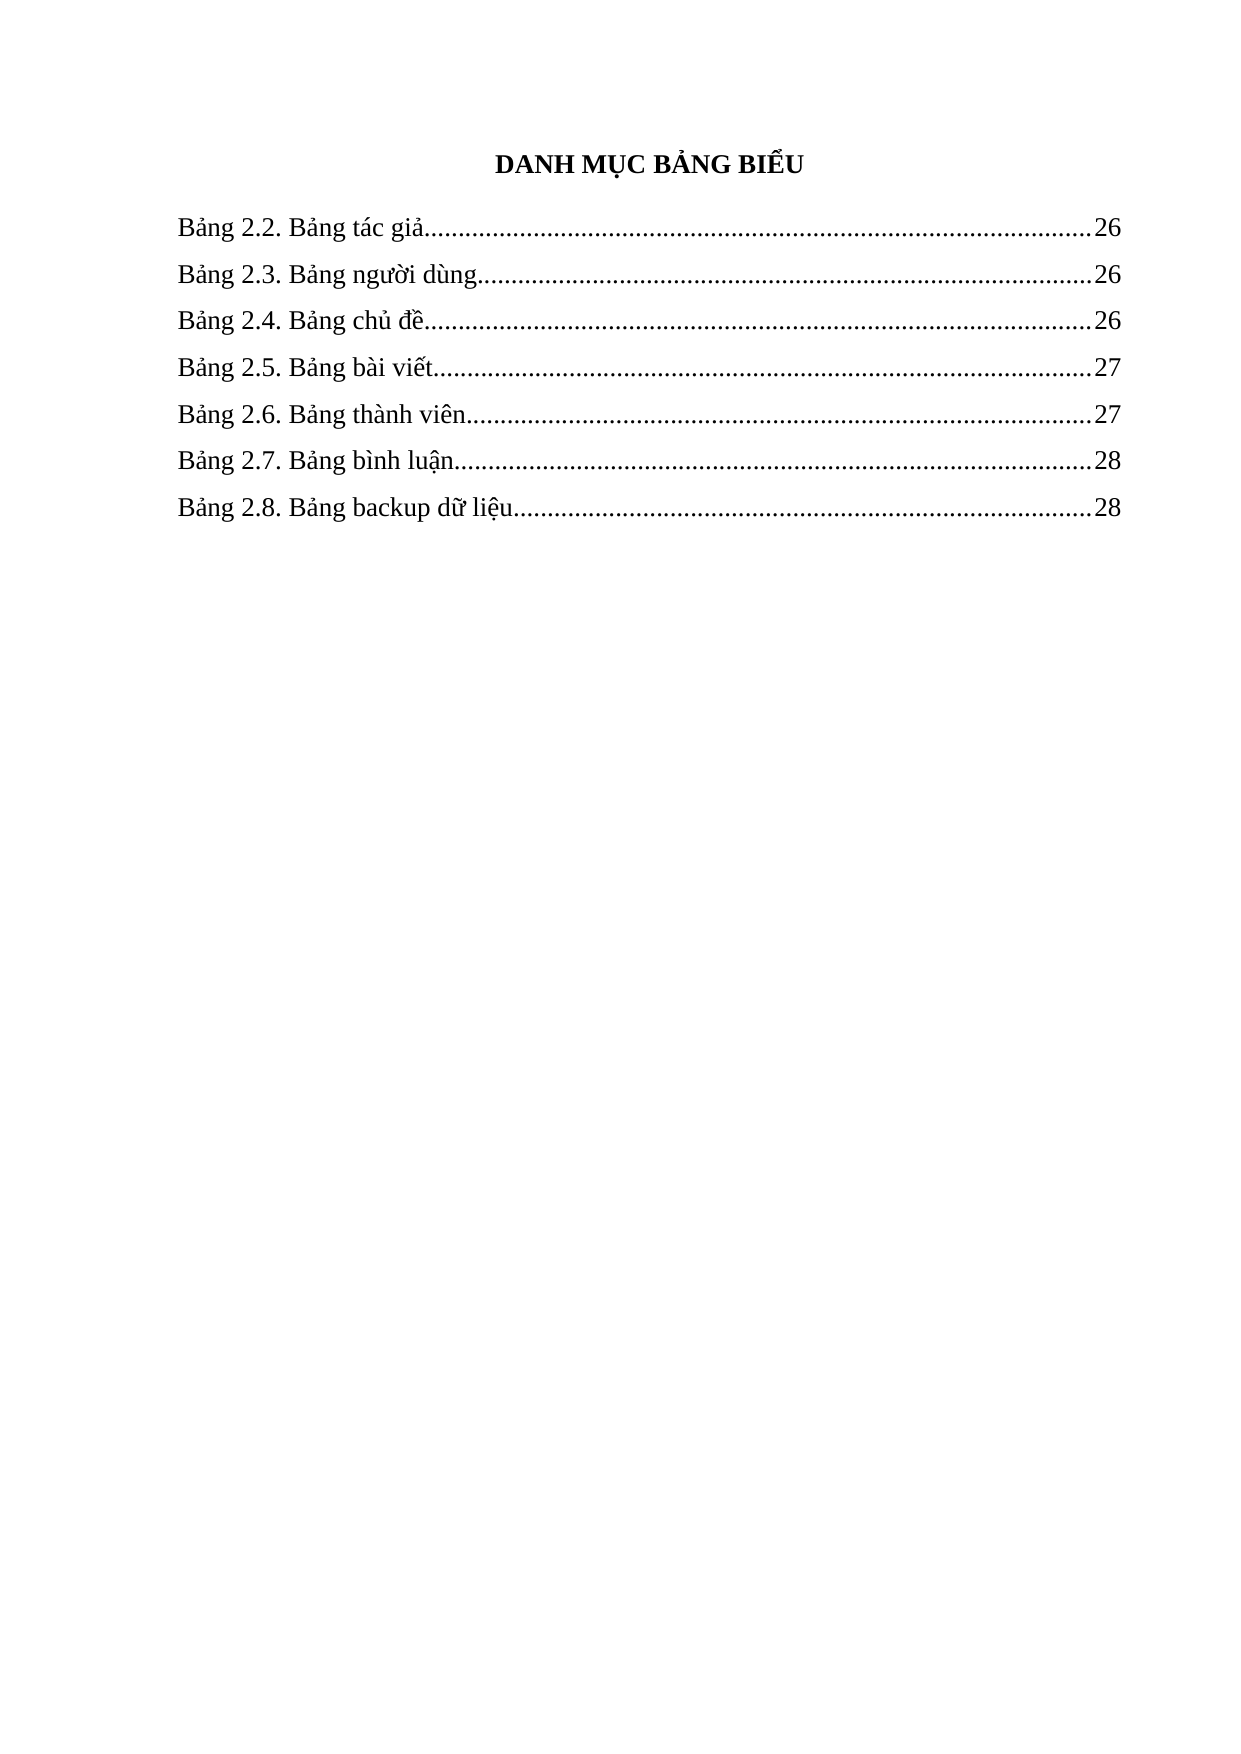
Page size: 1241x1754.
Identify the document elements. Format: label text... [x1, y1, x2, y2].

text Bảng 2.5. Bảng bài viết 27 [177, 351, 1122, 382]
text Bảng 2.2. Bảng tác giả 26 [177, 211, 1122, 242]
text Bảng 2.8. Bảng backup dữ liệu 28 [177, 491, 1122, 522]
text DANH MỤC BẢNG BIỂU [177, 148, 1122, 179]
text Bảng 2.7. Bảng bình luận 28 [177, 444, 1122, 476]
text Bảng 2.4. Bảng chủ đề 26 [177, 304, 1122, 336]
text Bảng 2.6. Bảng thành viên 27 [177, 398, 1122, 429]
text Bảng 2.3. Bảng người dùng 26 [177, 258, 1122, 289]
